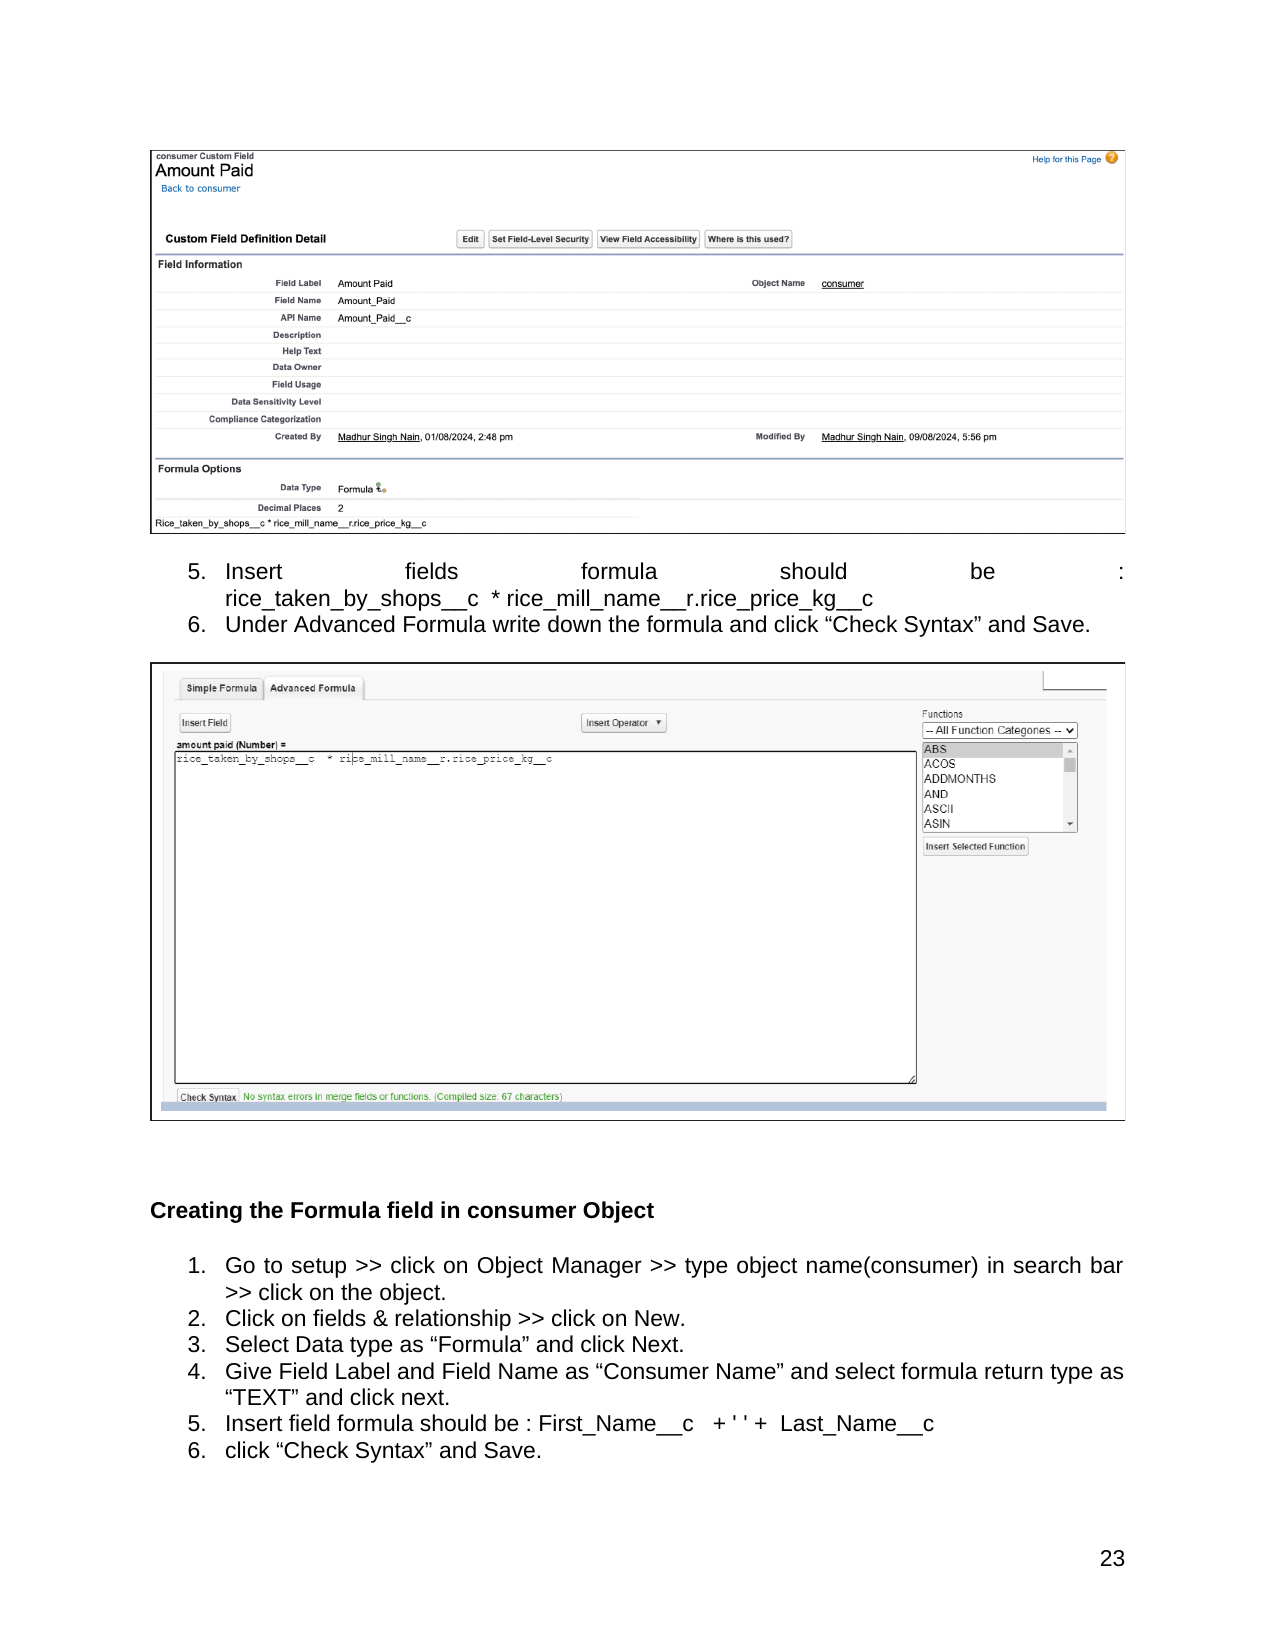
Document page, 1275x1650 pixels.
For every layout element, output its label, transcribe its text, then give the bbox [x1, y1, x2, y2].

picture [150, 662, 1125, 1121]
list Under Advanced Formula write down the formula and click “Check Syntax” and Save. [187, 611, 1125, 637]
text Creating the Formula field in consumer Object [150, 1197, 1125, 1223]
list Go to setup >> click on Object Manager >> type object name(consumer) in search bar >> click on the object. [187, 1252, 1125, 1305]
picture [150, 150, 1125, 534]
list Select Data type as “Formula” and click Next. [187, 1331, 1125, 1358]
list Click on fields & relationship >> click on New. [187, 1305, 1125, 1331]
list Insert field formula should be : First_Name__c + ' ' + Last_Name__c [187, 1410, 1125, 1437]
list click “Check Syntax” and Save. [187, 1437, 1125, 1463]
list Give Field Label and Field Name as “Consumer Name” and select formula return type as “TEXT” and click next. [187, 1358, 1125, 1410]
list Insert fields formula should be : rice_taken_by_shops__c * rice_mill_name__r.rice_price_kg__c [187, 558, 1125, 611]
